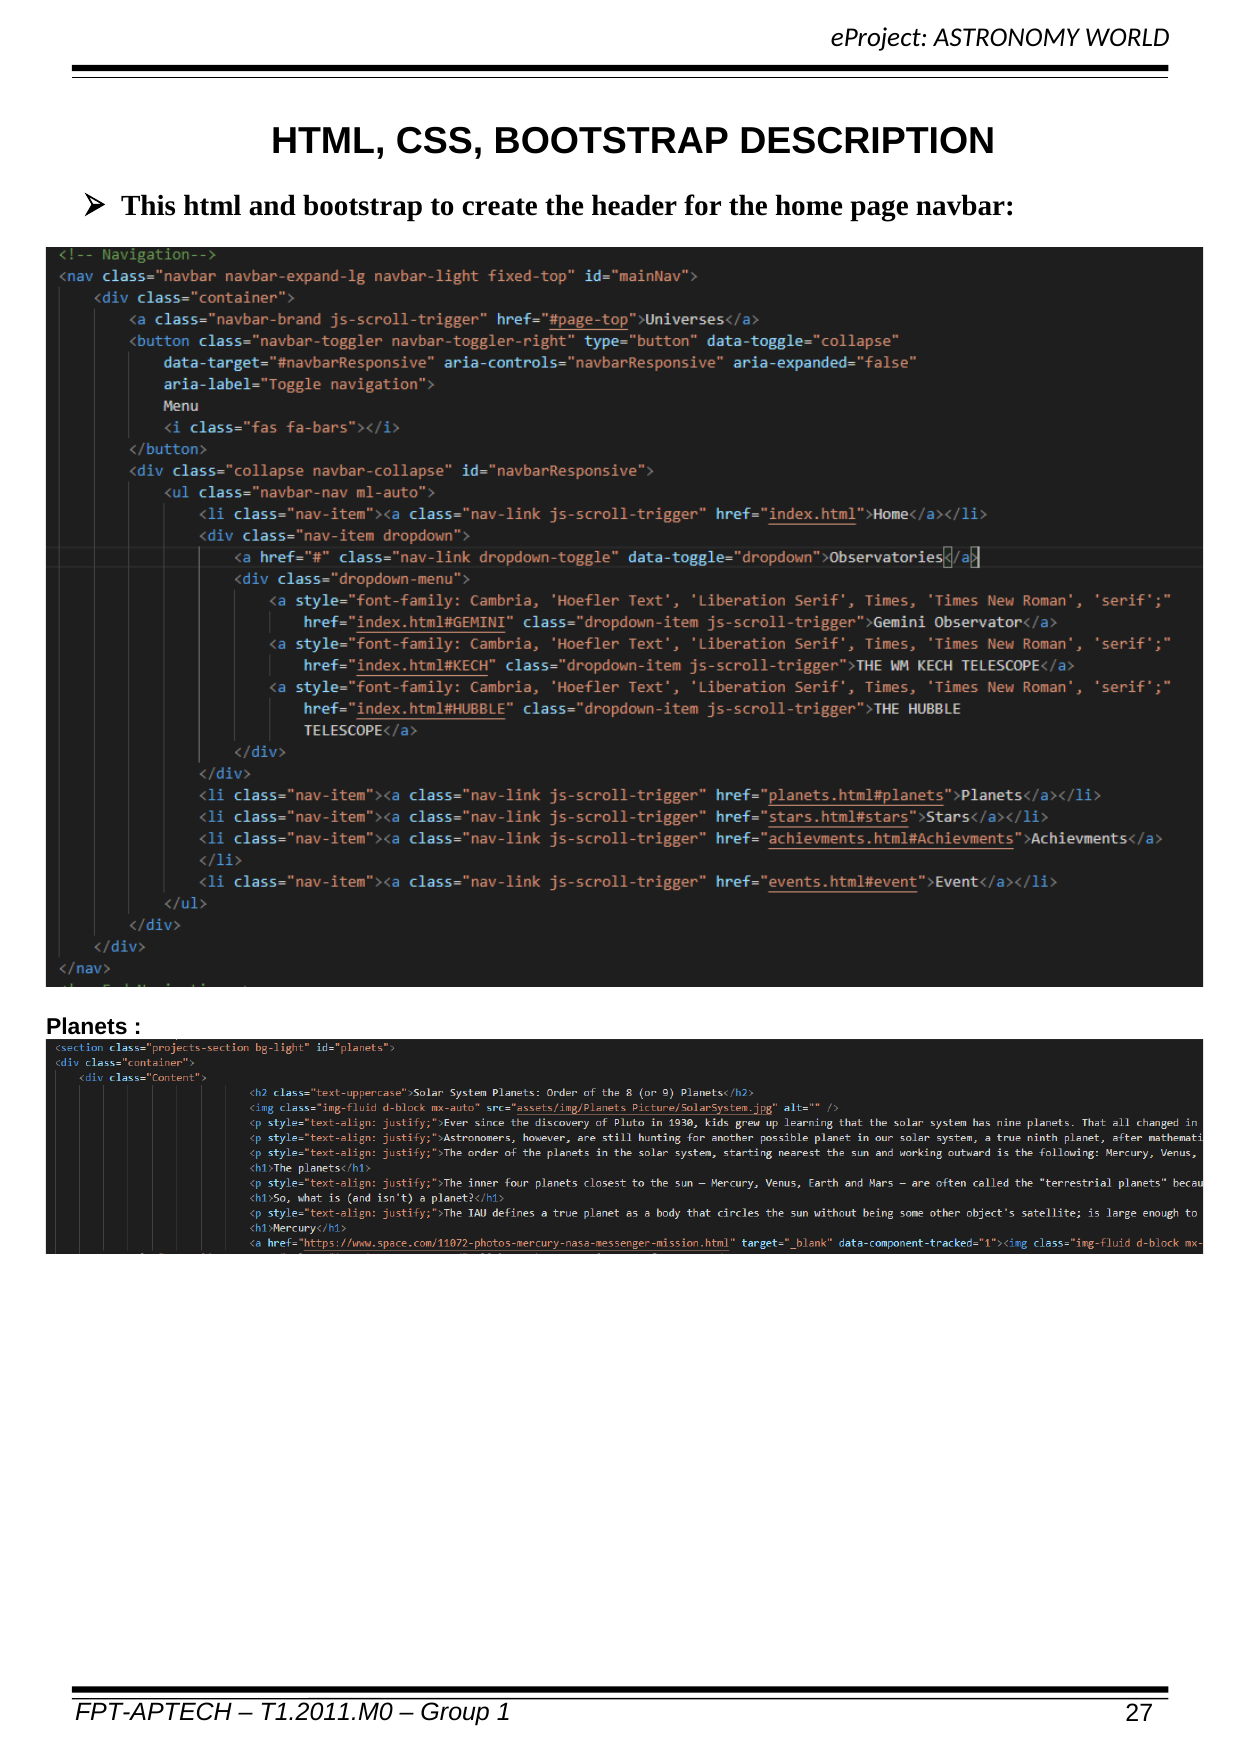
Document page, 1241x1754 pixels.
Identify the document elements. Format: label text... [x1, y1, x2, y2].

picture [45, 247, 1204, 987]
text Planets : [46, 987, 1203, 1039]
text HTML, CSS, BOOTSTRAP DESCRIPTION [196, 118, 1203, 161]
picture [45, 1039, 1204, 1254]
list This html and bootstrap to create the header for the home page navbar: [83, 188, 1203, 221]
